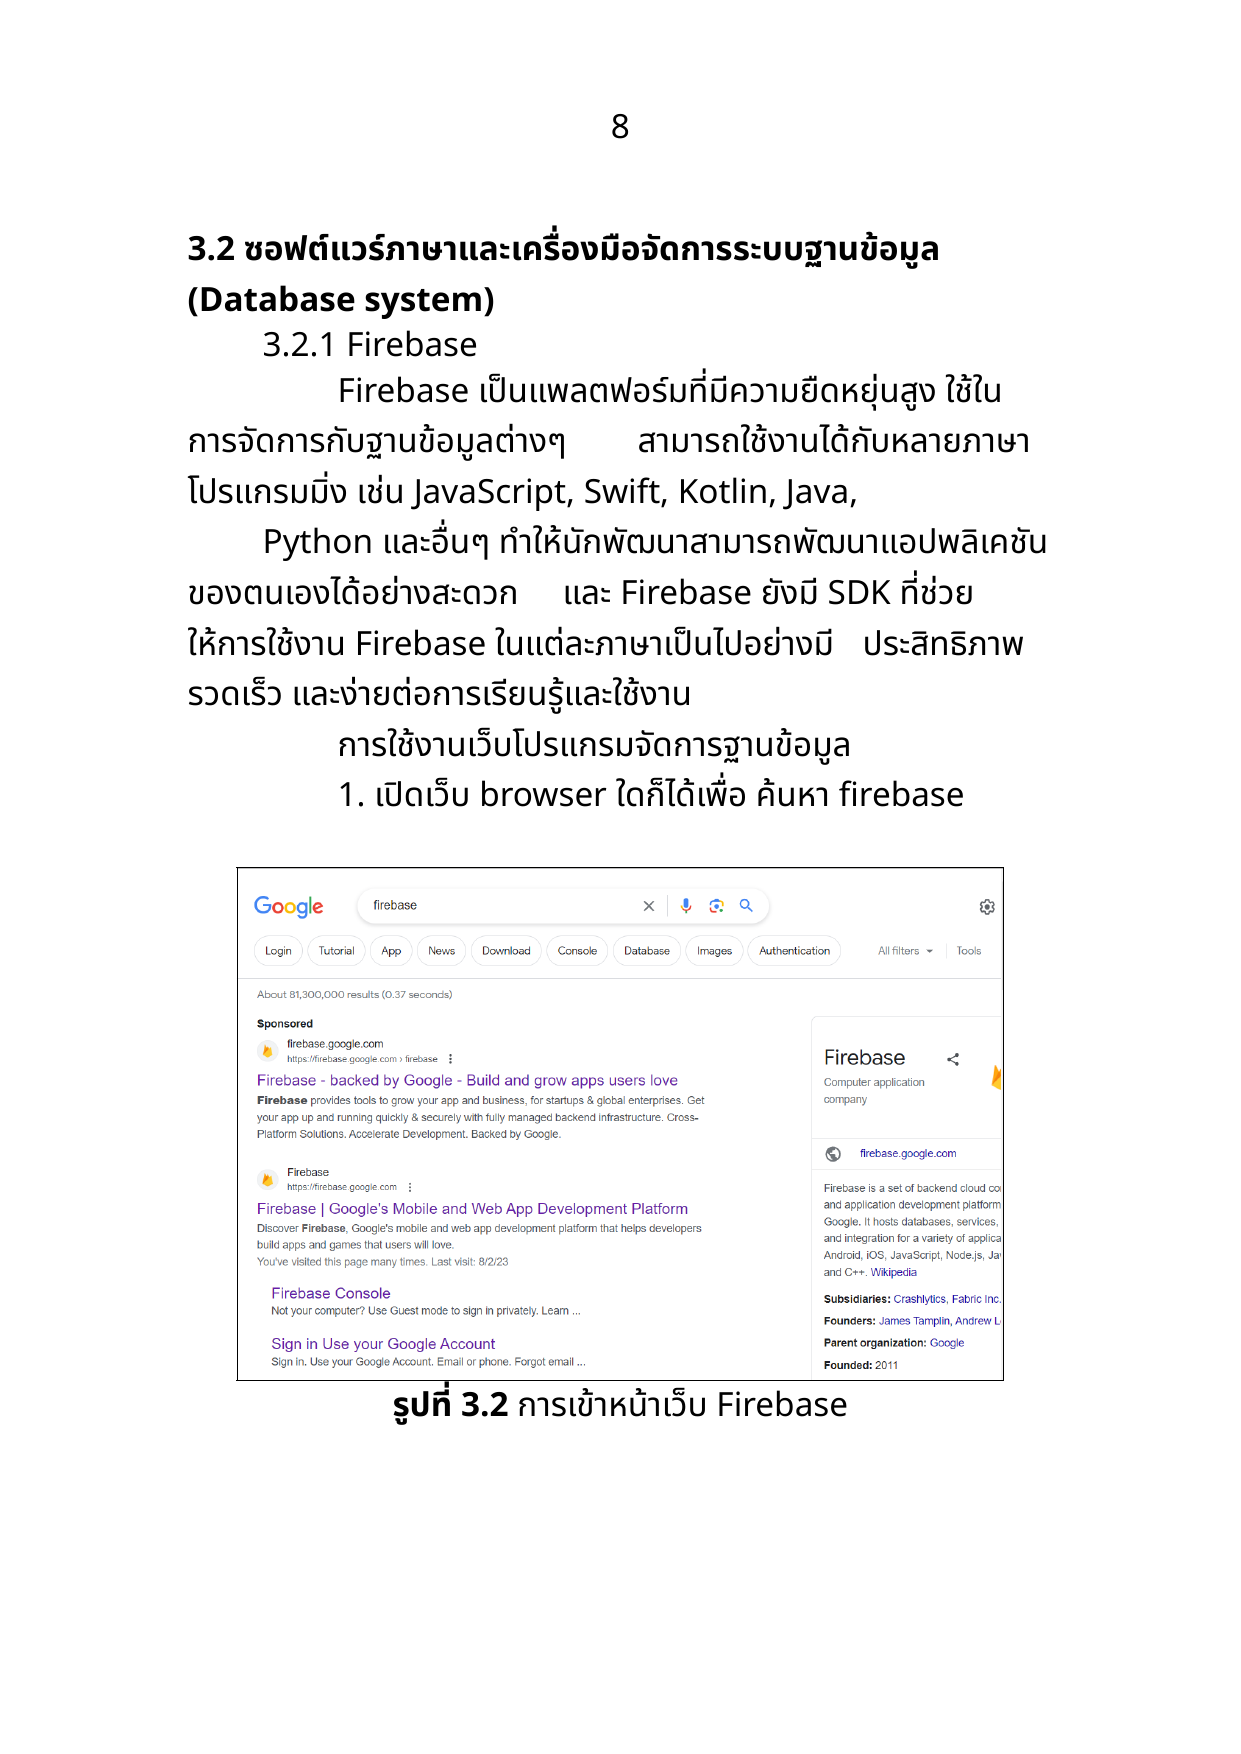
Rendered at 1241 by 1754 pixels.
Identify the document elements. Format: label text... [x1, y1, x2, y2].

text 1. เปิดเว็บ browser ใดก็ได้เพื่อ ค้นหา firebase [187, 771, 1053, 822]
text Firebase เป็นแพลตฟอร์มที่มีความยืดหยุ่นสูง ใช้ในการจัดการกับฐานข้อมูลต่างๆ สามารถใช้งานได้กับหลายภาษาโปรแกรมมิ่ง เช่น JavaScript, Swift, Kotlin, Java, Python และอื่นๆ ทำให้นักพัฒนาสามารถพัฒนาแอปพลิเคชันของตนเองได้อย่างสะดวก และ Firebase ยังมี SDK ที่ช่วยให้การใช้งาน Firebase ในแต่ละภาษาเป็นไปอย่างมี ประสิทธิภาพ รวดเร็ว และง่ายต่อการเรียนรู้และใช้งาน [187, 366, 1053, 721]
text 3.2 ซอฟต์แวร์ภาษาและเครื่องมือจัดการระบบฐานข้อมูล (Database system) [187, 225, 1053, 321]
text รูปที่ 3.2 การเข้าหน้าเว็บ Firebase [187, 1381, 1053, 1431]
picture [238, 868, 1003, 1380]
text 3.2.1 Firebase [187, 321, 1053, 366]
text การใช้งานเว็บโปรแกรมจัดการฐานข้อมูล [187, 721, 1053, 771]
